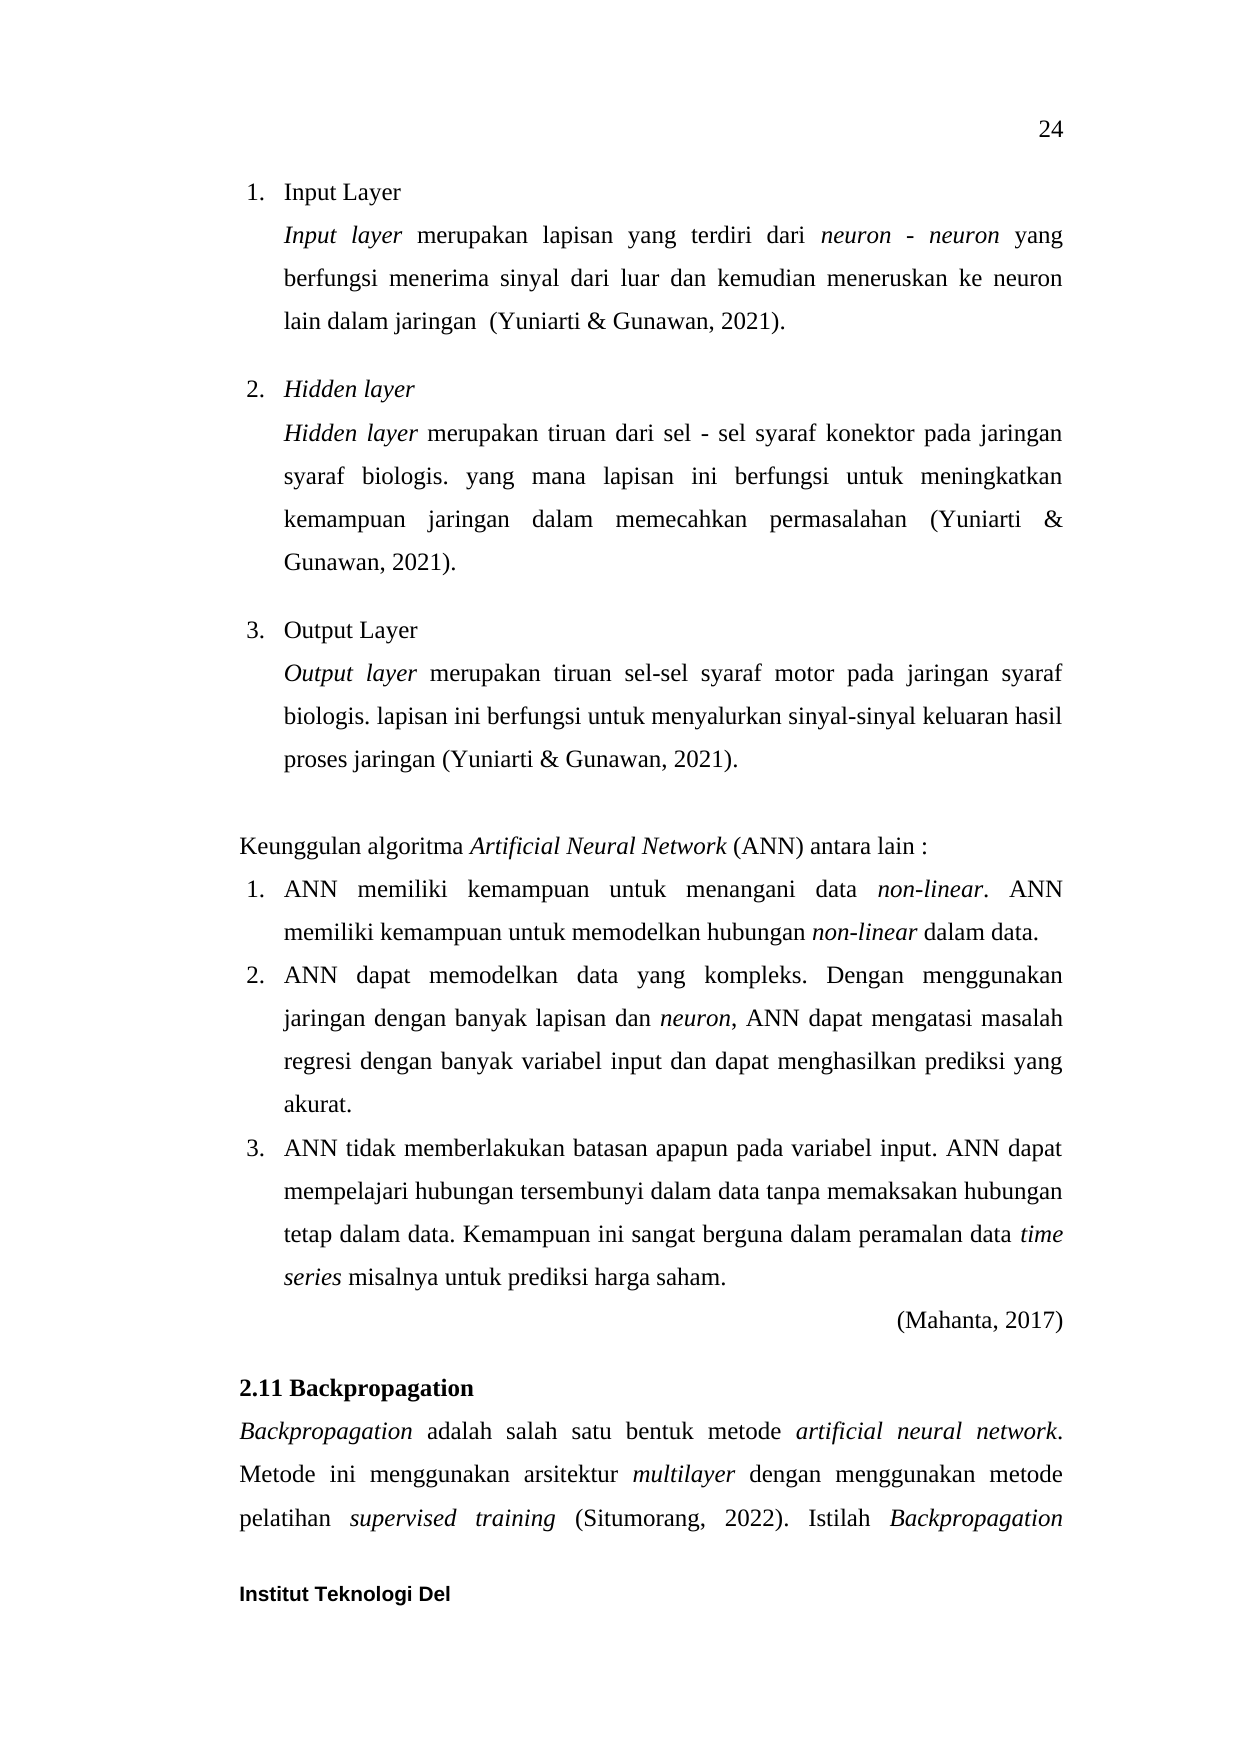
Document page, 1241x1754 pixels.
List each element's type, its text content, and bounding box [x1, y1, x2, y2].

text Input layer merupakan lapisan yang terdiri dari neuron - neuron yang berfungsi menerima sinyal dari luar dan kemudian meneruskan ke neuron lain dalam jaringan (Yuniarti & Gunawan, 2021). [283, 220, 1063, 335]
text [239, 1416, 1063, 1531]
text Output layer merupakan tiruan sel-sel syaraf motor pada jaringan syaraf biologis. lapisan ini berfungsi untuk menyalurkan sinyal-sinyal keluaran hasil proses jaringan (Yuniarti & Gunawan, 2021). [283, 658, 1063, 773]
text Hidden layer merupakan tiruan dari sel - sel syaraf konektor pada jaringan syaraf biologis. yang mana lapisan ini berfungsi untuk meningkatkan kemampuan jaringan dalam memecahkan permasalahan (Yuniarti & Gunawan, 2021). [283, 418, 1063, 576]
subtitle 2.11 Backpropagation [239, 1373, 1063, 1402]
text (Mahanta, 2017) [239, 1305, 1063, 1334]
list Input Layer [246, 177, 1063, 206]
list Output Layer [246, 615, 1063, 644]
list ANN dapat memodelkan data yang kompleks. Dengan menggunakan jaringan dengan banyak lapisan dan neuron, ANN dapat mengatasi masalah regresi dengan banyak variabel input dan dapat menghasilkan prediksi yang akurat. [246, 960, 1063, 1118]
list ANN tidak memberlakukan batasan apapun pada variabel input. ANN dapat mempelajari hubungan tersembunyi dalam data tanpa memaksakan hubungan tetap dalam data. Kemampuan ini sangat berguna dalam peramalan data time series misalnya untuk prediksi harga saham. [246, 1133, 1063, 1291]
text Keunggulan algoritma Artificial Neural Network (ANN) antara lain : [239, 831, 1063, 859]
list Hidden layer [246, 374, 1063, 403]
list ANN memiliki kemampuan untuk menangani data non-linear. ANN memiliki kemampuan untuk memodelkan hubungan non-linear dalam data. [246, 874, 1063, 946]
